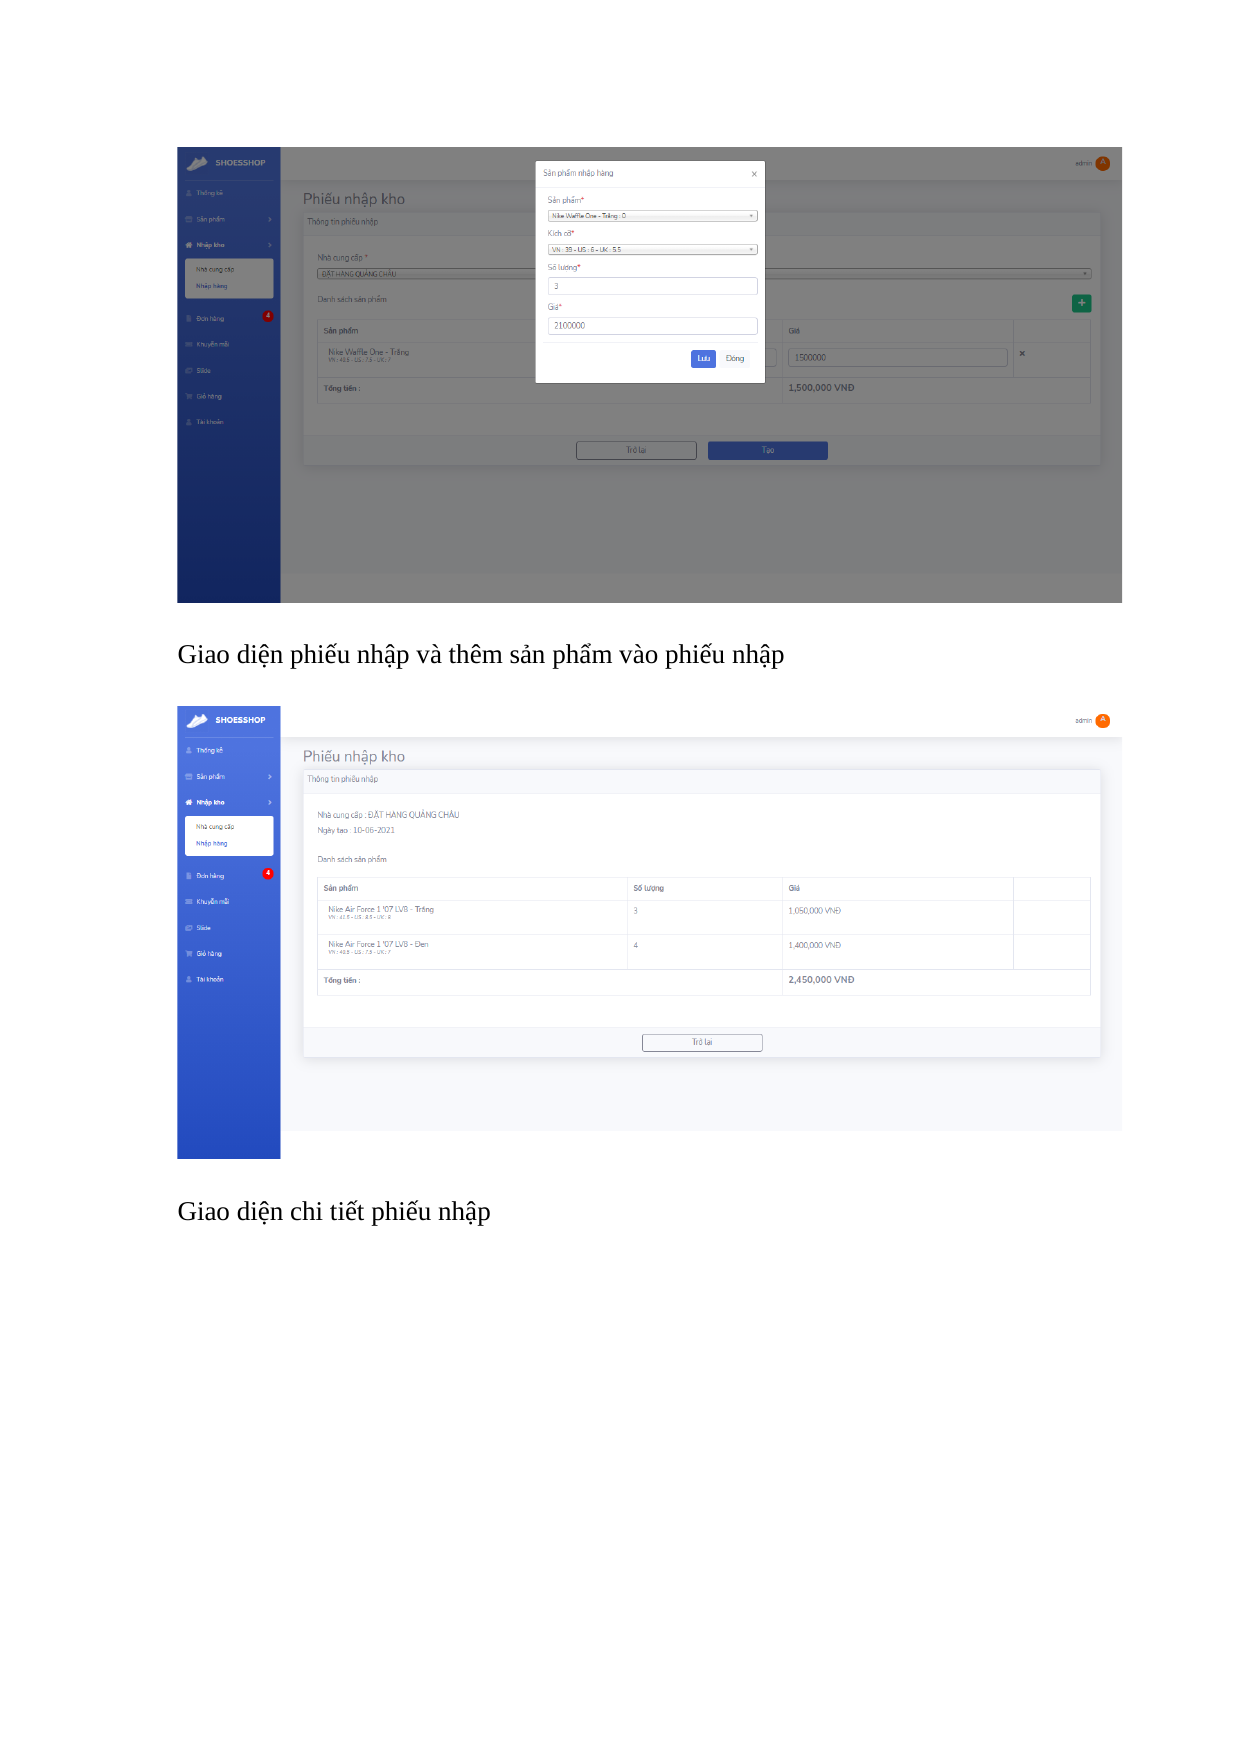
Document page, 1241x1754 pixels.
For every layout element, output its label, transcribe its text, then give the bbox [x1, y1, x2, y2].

text Giao diện chi tiết phiếu nhập [177, 1195, 1122, 1226]
picture [177, 147, 1123, 603]
picture [177, 706, 1123, 1159]
text Giao diện phiếu nhập và thêm sản phẩm vào phiếu nhập [177, 638, 1122, 670]
